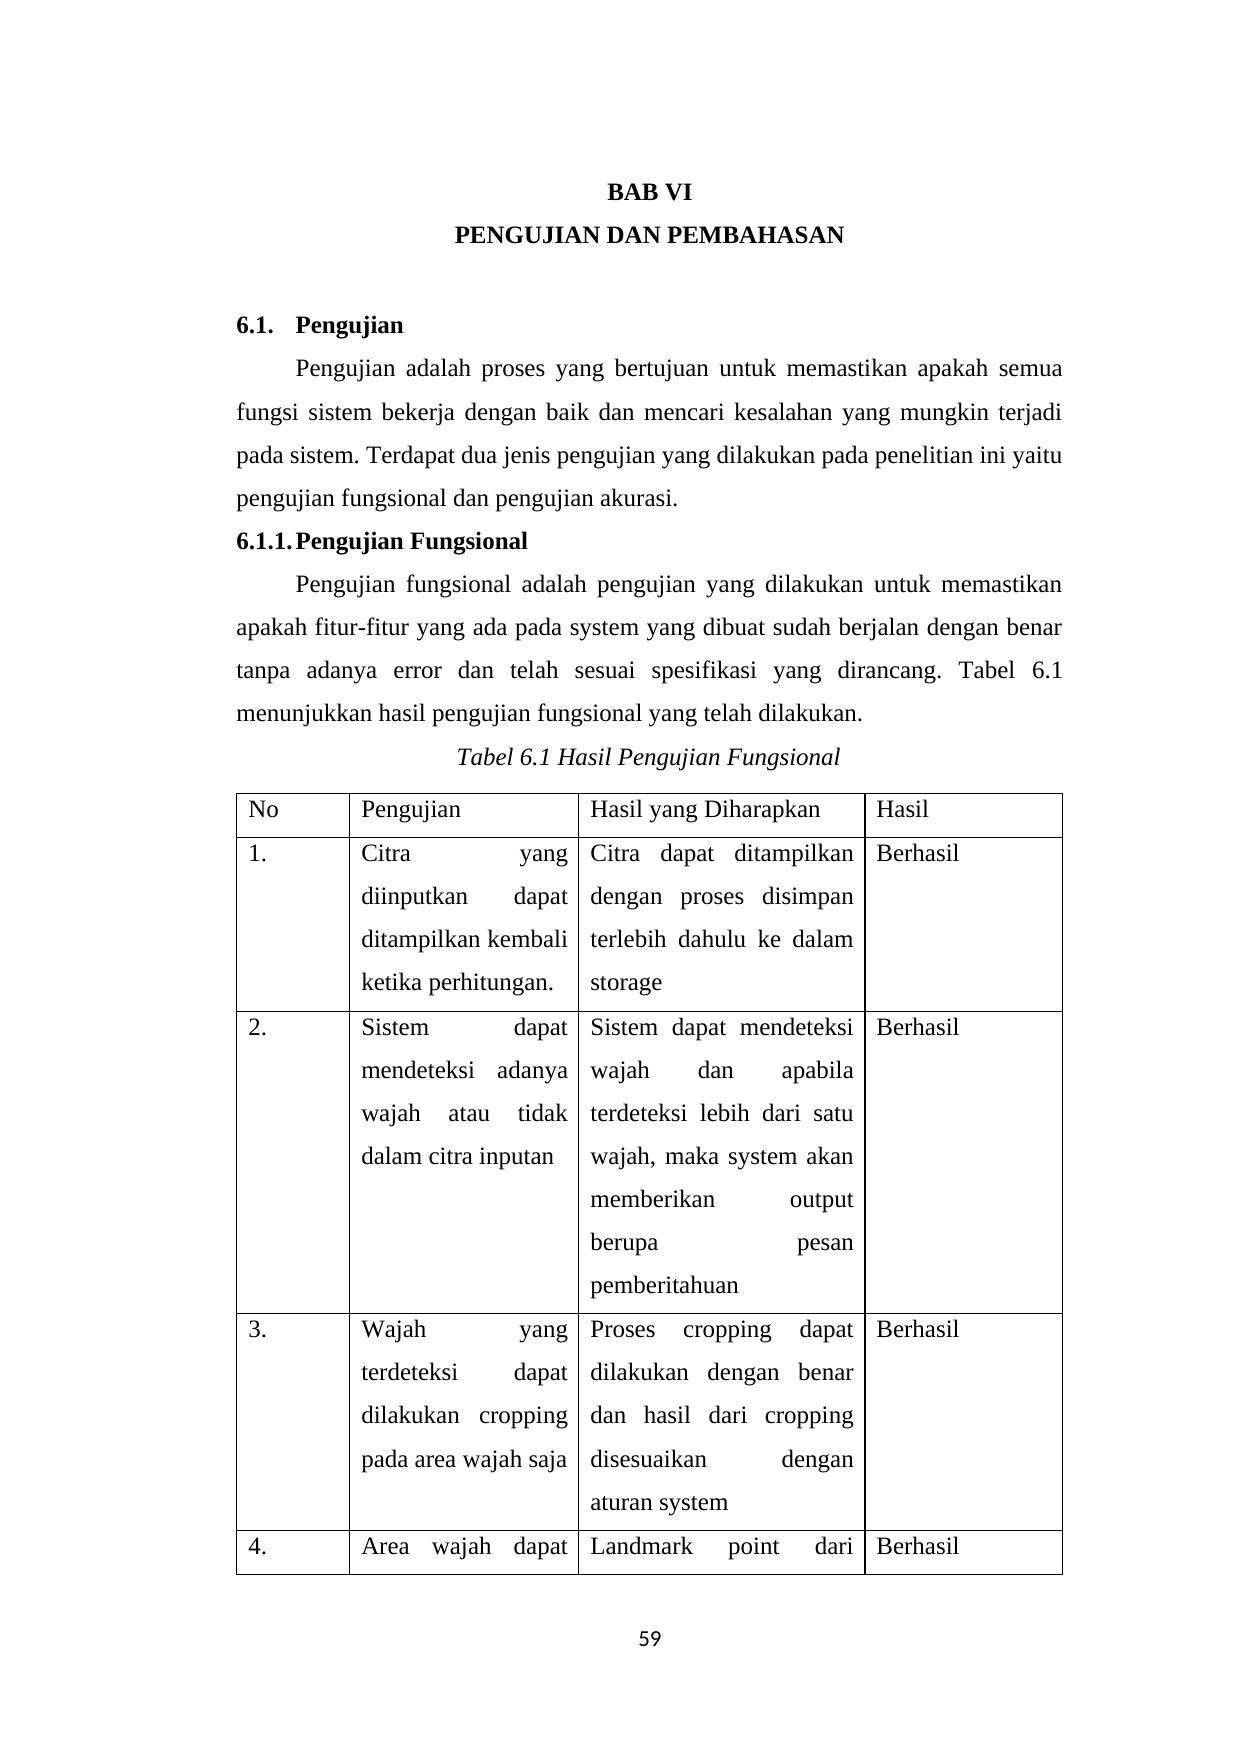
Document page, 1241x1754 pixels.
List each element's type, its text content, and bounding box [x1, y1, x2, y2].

table_cell 3. [237, 1314, 349, 1530]
list Pengujian adalah proses yang bertujuan untuk memastikan apakah semua fungsi sistem bekerja dengan baik dan mencari kesalahan yang mungkin terjadi pada sistem. Terdapat dua jenis pengujian yang dilakukan pada penelitian ini yaitu pengujian fungsional dan pengujian akurasi. [236, 353, 1063, 512]
subtitle Pengujian Fungsional [236, 526, 1063, 555]
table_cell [350, 1531, 578, 1574]
subtitle BAB VI [177, 177, 1063, 206]
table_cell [579, 1531, 864, 1574]
table_cell Berhasil [866, 1531, 1062, 1574]
table_cell Berhasil [866, 838, 1062, 1011]
table_cell 1. [237, 838, 349, 1011]
list Pengujian fungsional adalah pengujian yang dilakukan untuk memastikan apakah fitur-fitur yang ada pada system yang dibuat sudah berjalan dengan benar tanpa adanya error dan telah sesuai spesifikasi yang dirancang. Tabel 6.1 menunjukkan hasil pengujian fungsional yang telah dilakukan. [236, 569, 1063, 727]
table_cell Wajah yang terdeteksi dapat dilakukan cropping pada area wajah saja [350, 1314, 578, 1530]
table_cell Proses cropping dapat dilakukan dengan benar dan hasil dari cropping disesuaikan dengan aturan system [579, 1314, 864, 1530]
table_cell 4. [237, 1531, 349, 1574]
table_cell Berhasil [866, 1012, 1062, 1313]
table_cell Sistem dapat mendeteksi wajah dan apabila terdeteksi lebih dari satu wajah, maka system akan memberikan output berupa pesan pemberitahuan [579, 1012, 864, 1313]
table_cell Sistem dapat mendeteksi adanya wajah atau tidak dalam citra inputan [350, 1012, 578, 1313]
table_header Hasil yang Diharapkan [579, 794, 864, 837]
subtitle PENGUJIAN DAN PEMBAHASAN [236, 220, 1063, 249]
table_header Pengujian [350, 794, 578, 837]
table_cell Berhasil [866, 1314, 1062, 1530]
table_cell Citra yang diinputkan dapat ditampilkan kembali ketika perhitungan. [350, 838, 578, 1011]
table_cell 2. [237, 1012, 349, 1313]
table_cell Citra dapat ditampilkan dengan proses disimpan terlebih dahulu ke dalam storage [579, 838, 864, 1011]
table_header No [237, 794, 349, 837]
text Tabel 6.1 Hasil Pengujian Fungsional [236, 742, 1063, 770]
subtitle Pengujian [236, 310, 1063, 339]
table_header Hasil [866, 794, 1062, 837]
